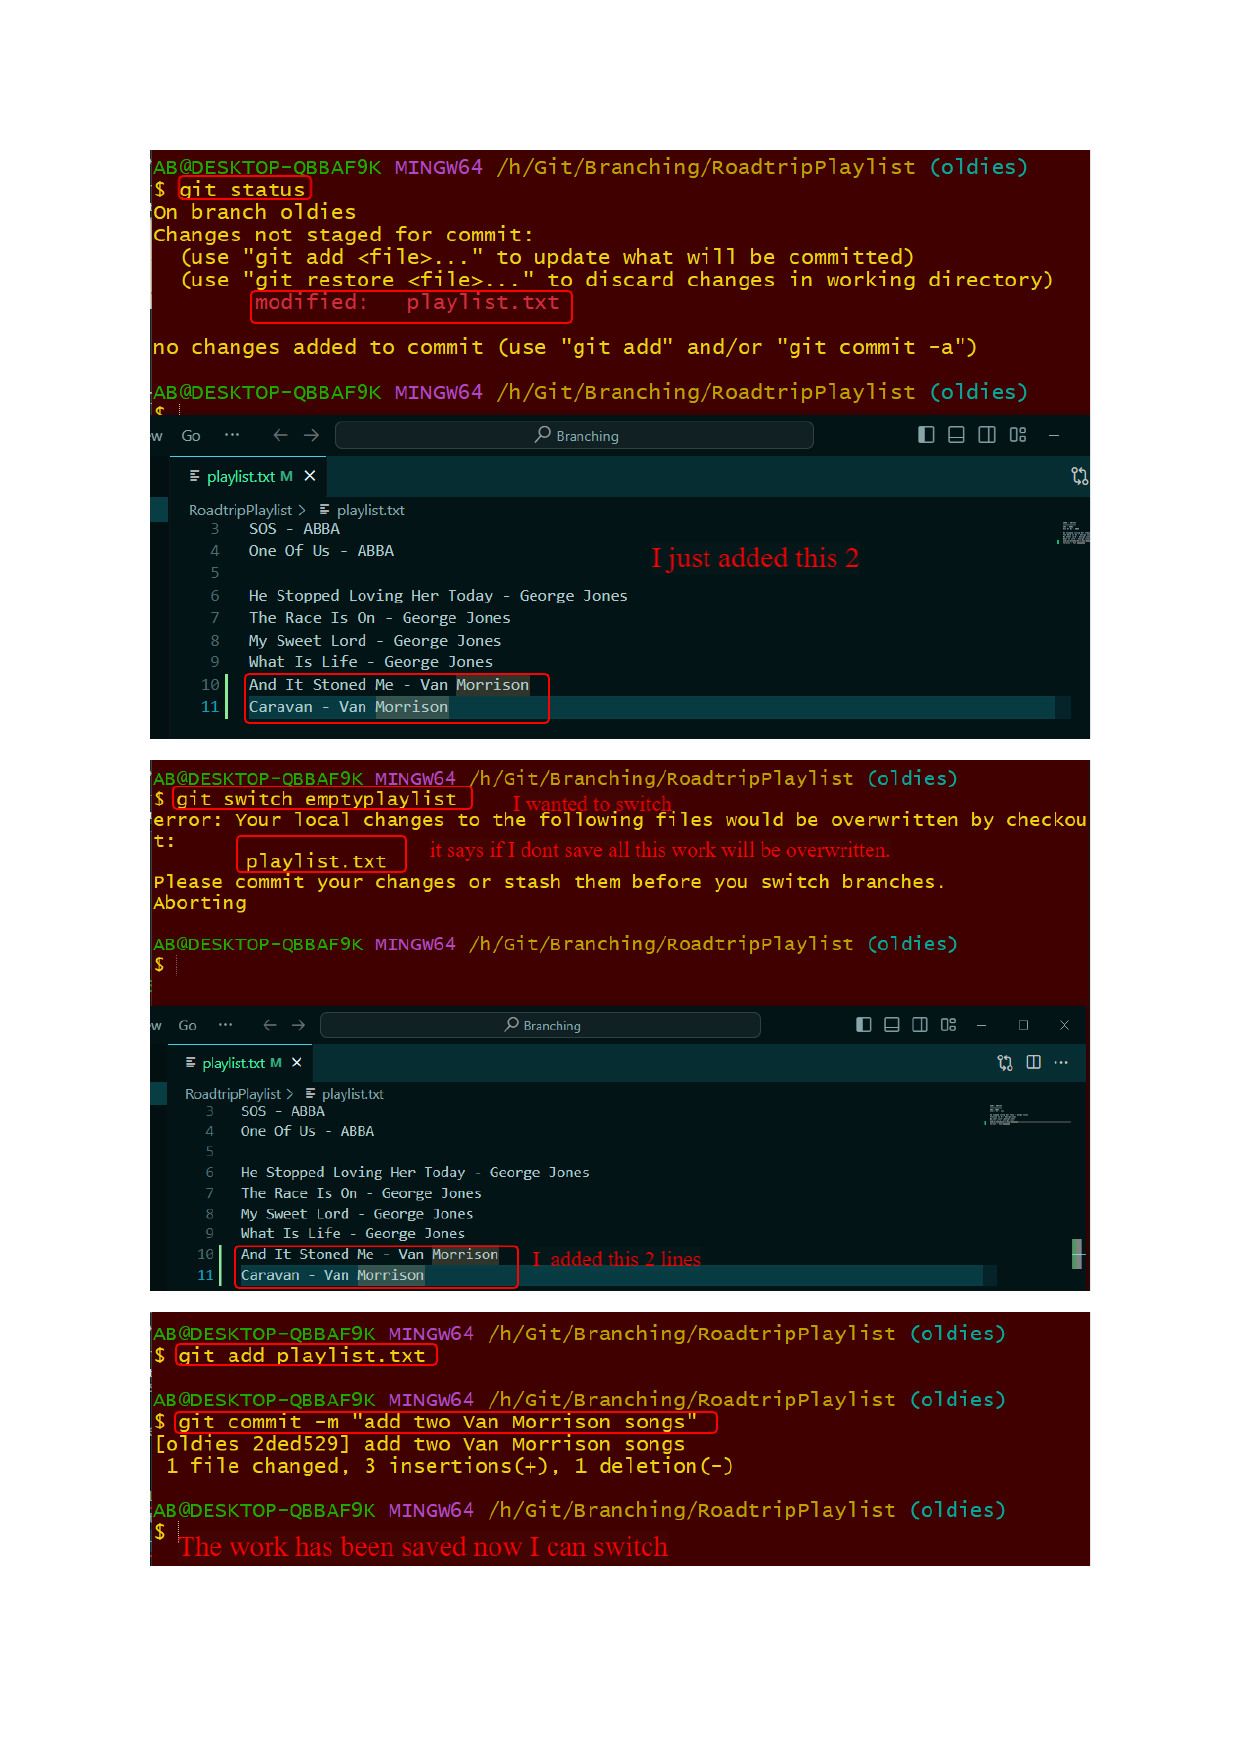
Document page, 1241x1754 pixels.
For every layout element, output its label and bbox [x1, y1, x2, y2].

picture [150, 1312, 1091, 1566]
picture [150, 150, 1091, 739]
picture [150, 760, 1091, 1291]
